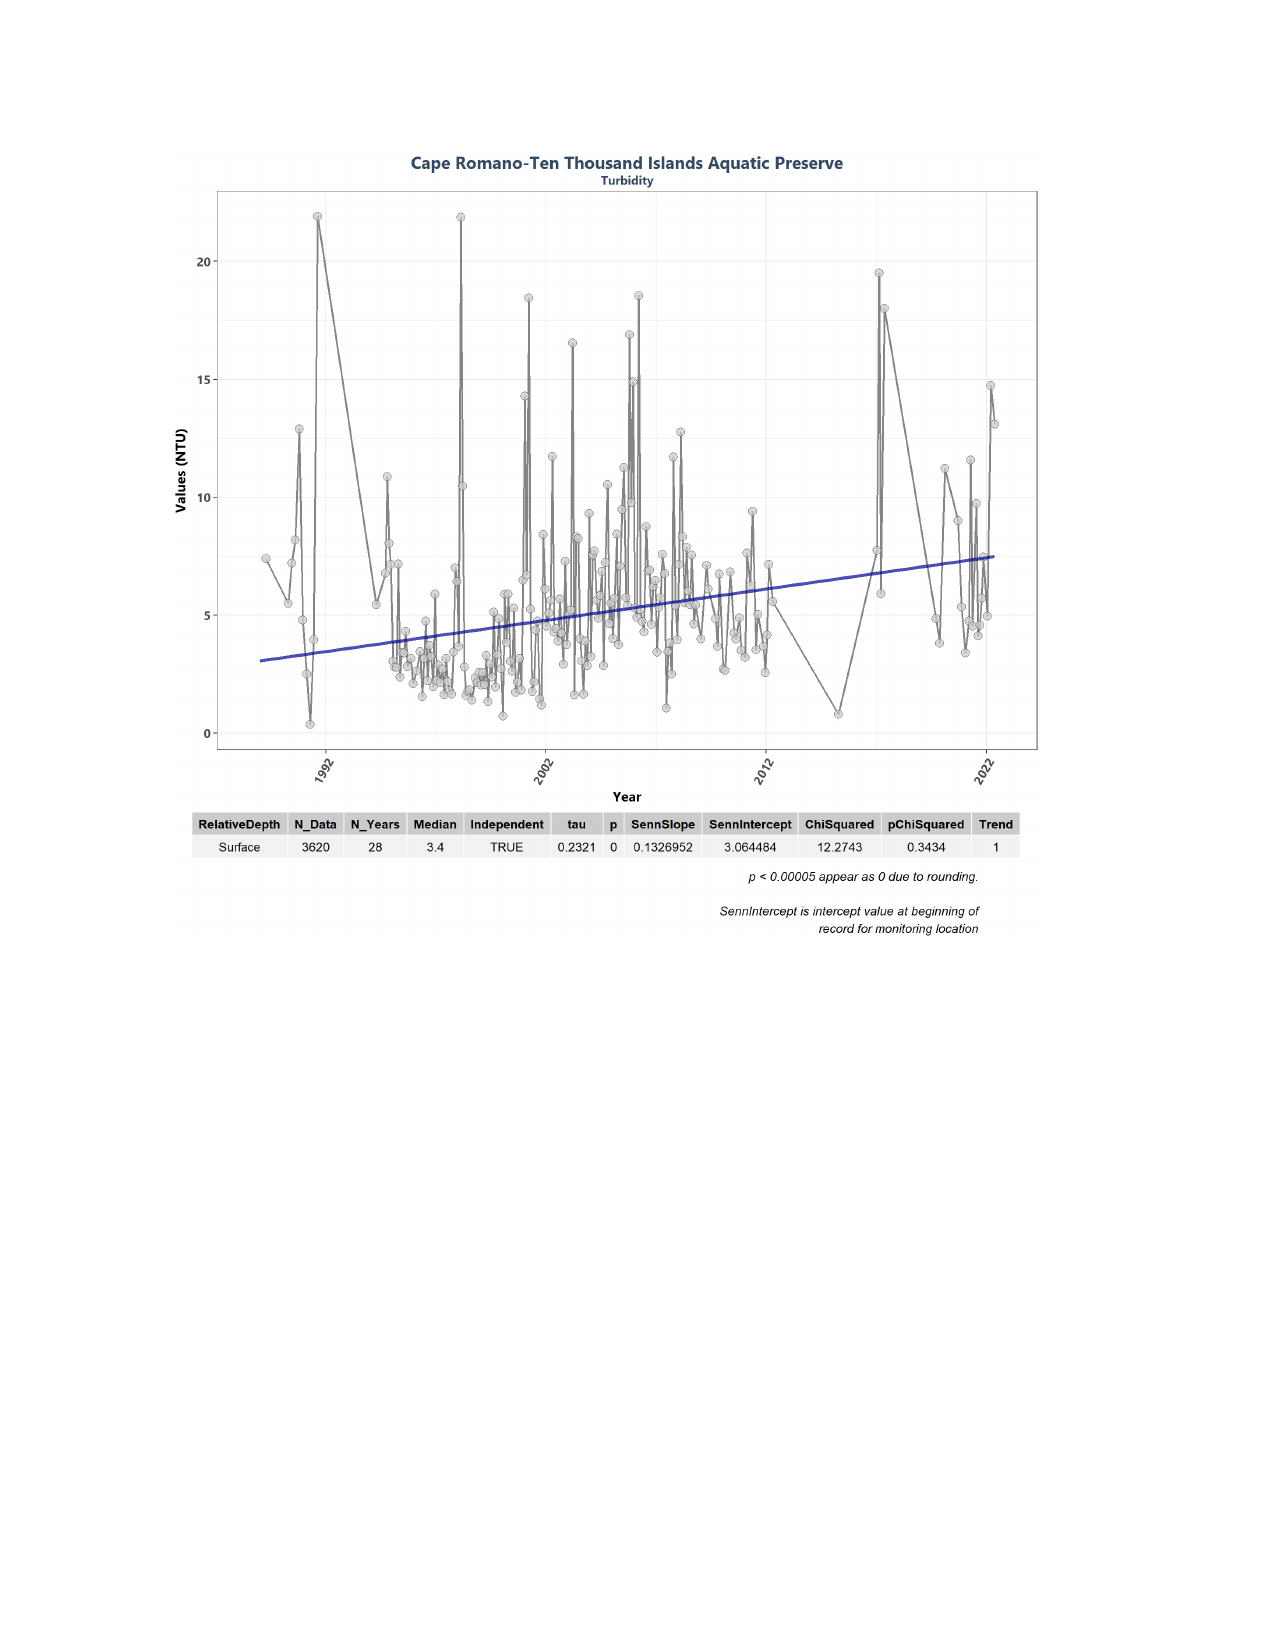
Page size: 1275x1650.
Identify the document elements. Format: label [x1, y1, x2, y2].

picture [168, 150, 1044, 938]
